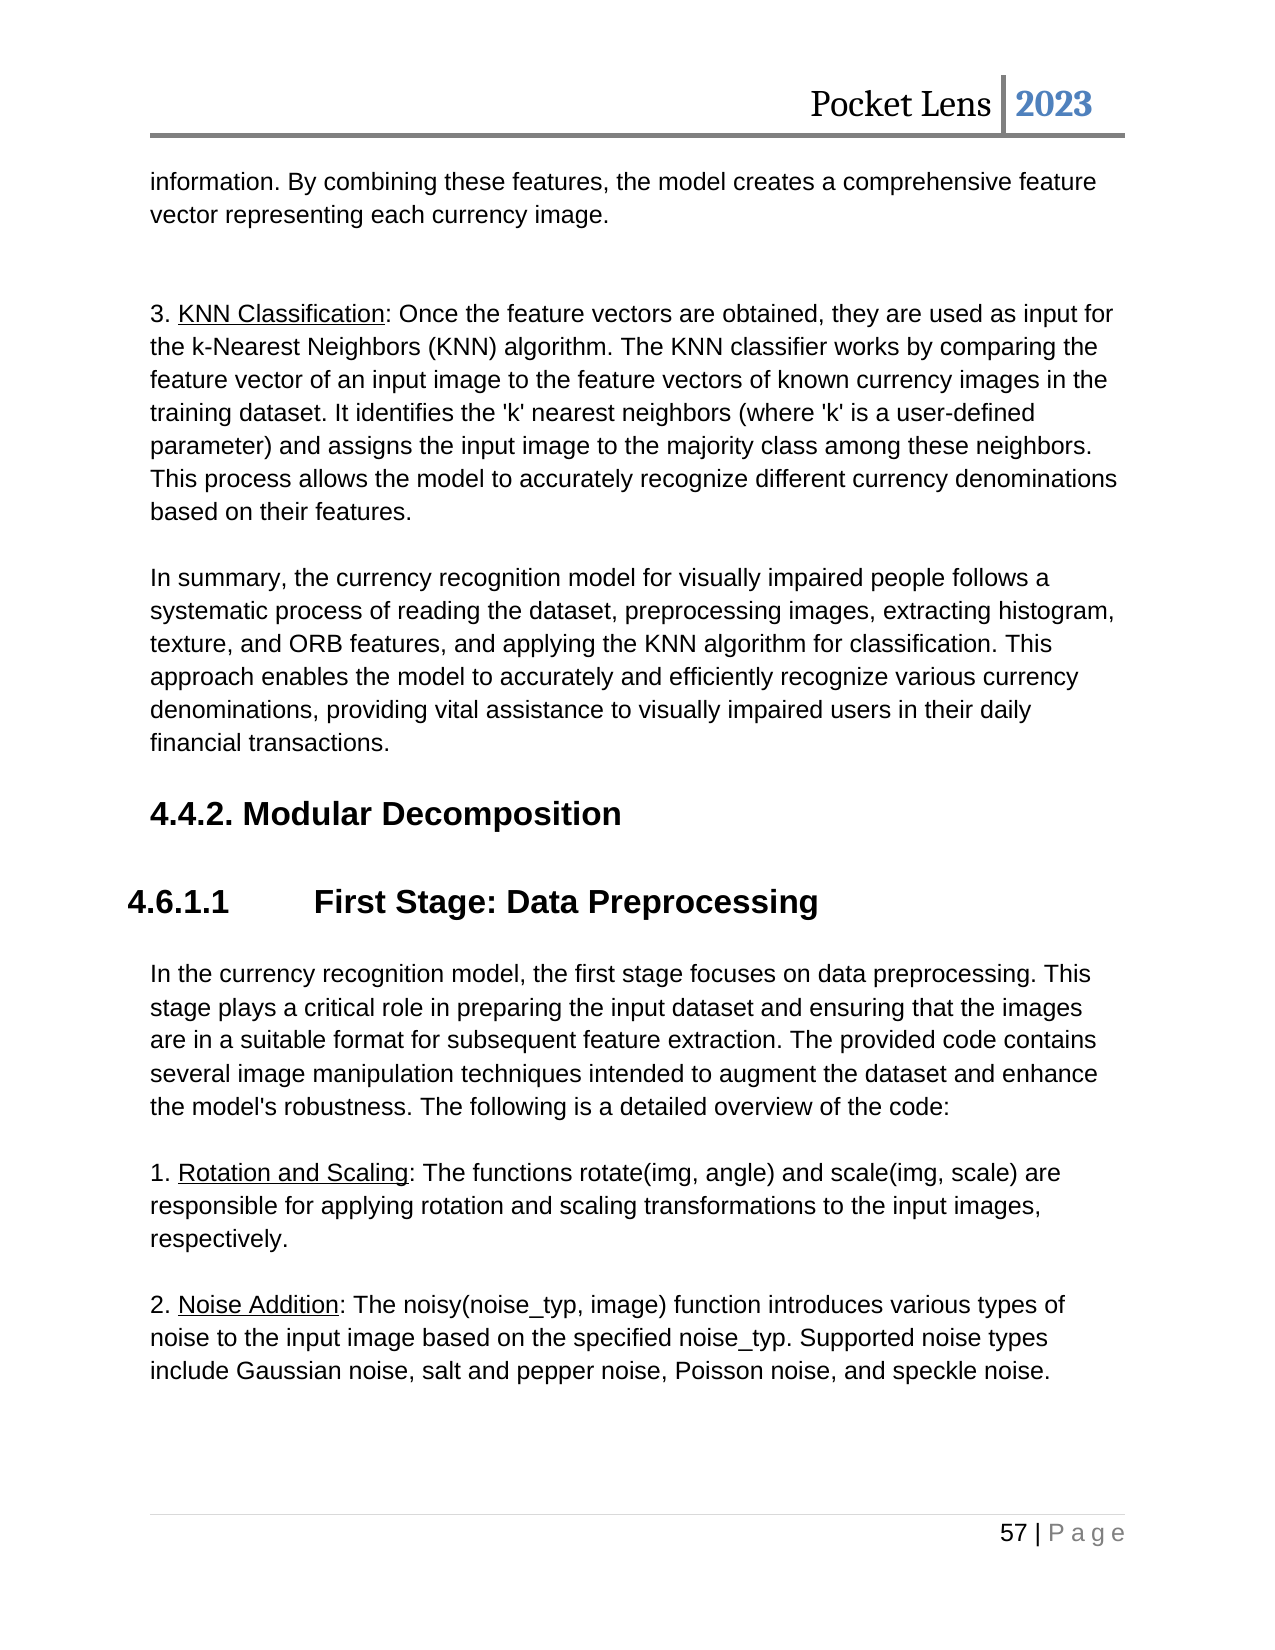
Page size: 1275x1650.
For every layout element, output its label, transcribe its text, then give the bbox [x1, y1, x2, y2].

text 2. Noise Addition: The noisy(noise_typ, image) function introduces various types of noise to the input image based on the specified noise_typ. Supported noise types include Gaussian noise, salt and pepper noise, Poisson noise, and speckle noise. [150, 1290, 1125, 1384]
subtitle First Stage: Data Preprocessing [229, 882, 1125, 921]
text 1. Rotation and Scaling: The functions rotate(img, angle) and scale(img, scale) are responsible for applying rotation and scaling transformations to the input images, respectively. [150, 1158, 1125, 1252]
text 4.4.2. Modular Decomposition [150, 794, 1125, 832]
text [150, 167, 1125, 228]
text In summary, the currency recognition model for visually impaired people follows a systematic process of reading the dataset, preprocessing images, extracting histogram, texture, and ORB features, and applying the KNN algorithm for classification. This approach enables the model to accurately and efficiently recognize various currency denominations, providing vital assistance to visually impaired users in their daily financial transactions. [150, 563, 1125, 757]
text In the currency recognition model, the first stage focuses on data preprocessing. This stage plays a critical role in preparing the input dataset and ensuring that the images are in a suitable format for subsequent feature extraction. The provided code contains several image manipulation techniques intended to augment the dataset and enhance the model's robustness. The following is a detailed overview of the code: [150, 959, 1125, 1120]
text 3. KNN Classification: Once the feature vectors are obtained, they are used as input for the k-Nearest Neighbors (KNN) algorithm. The KNN classifier works by comparing the feature vector of an input image to the feature vectors of known currency images in the training dataset. It identifies the 'k' nearest neighbors (where 'k' is a user-defined parameter) and assigns the input image to the majority class among these neighbors. This process allows the model to accurately recognize different currency denominations based on their features. [150, 299, 1125, 526]
